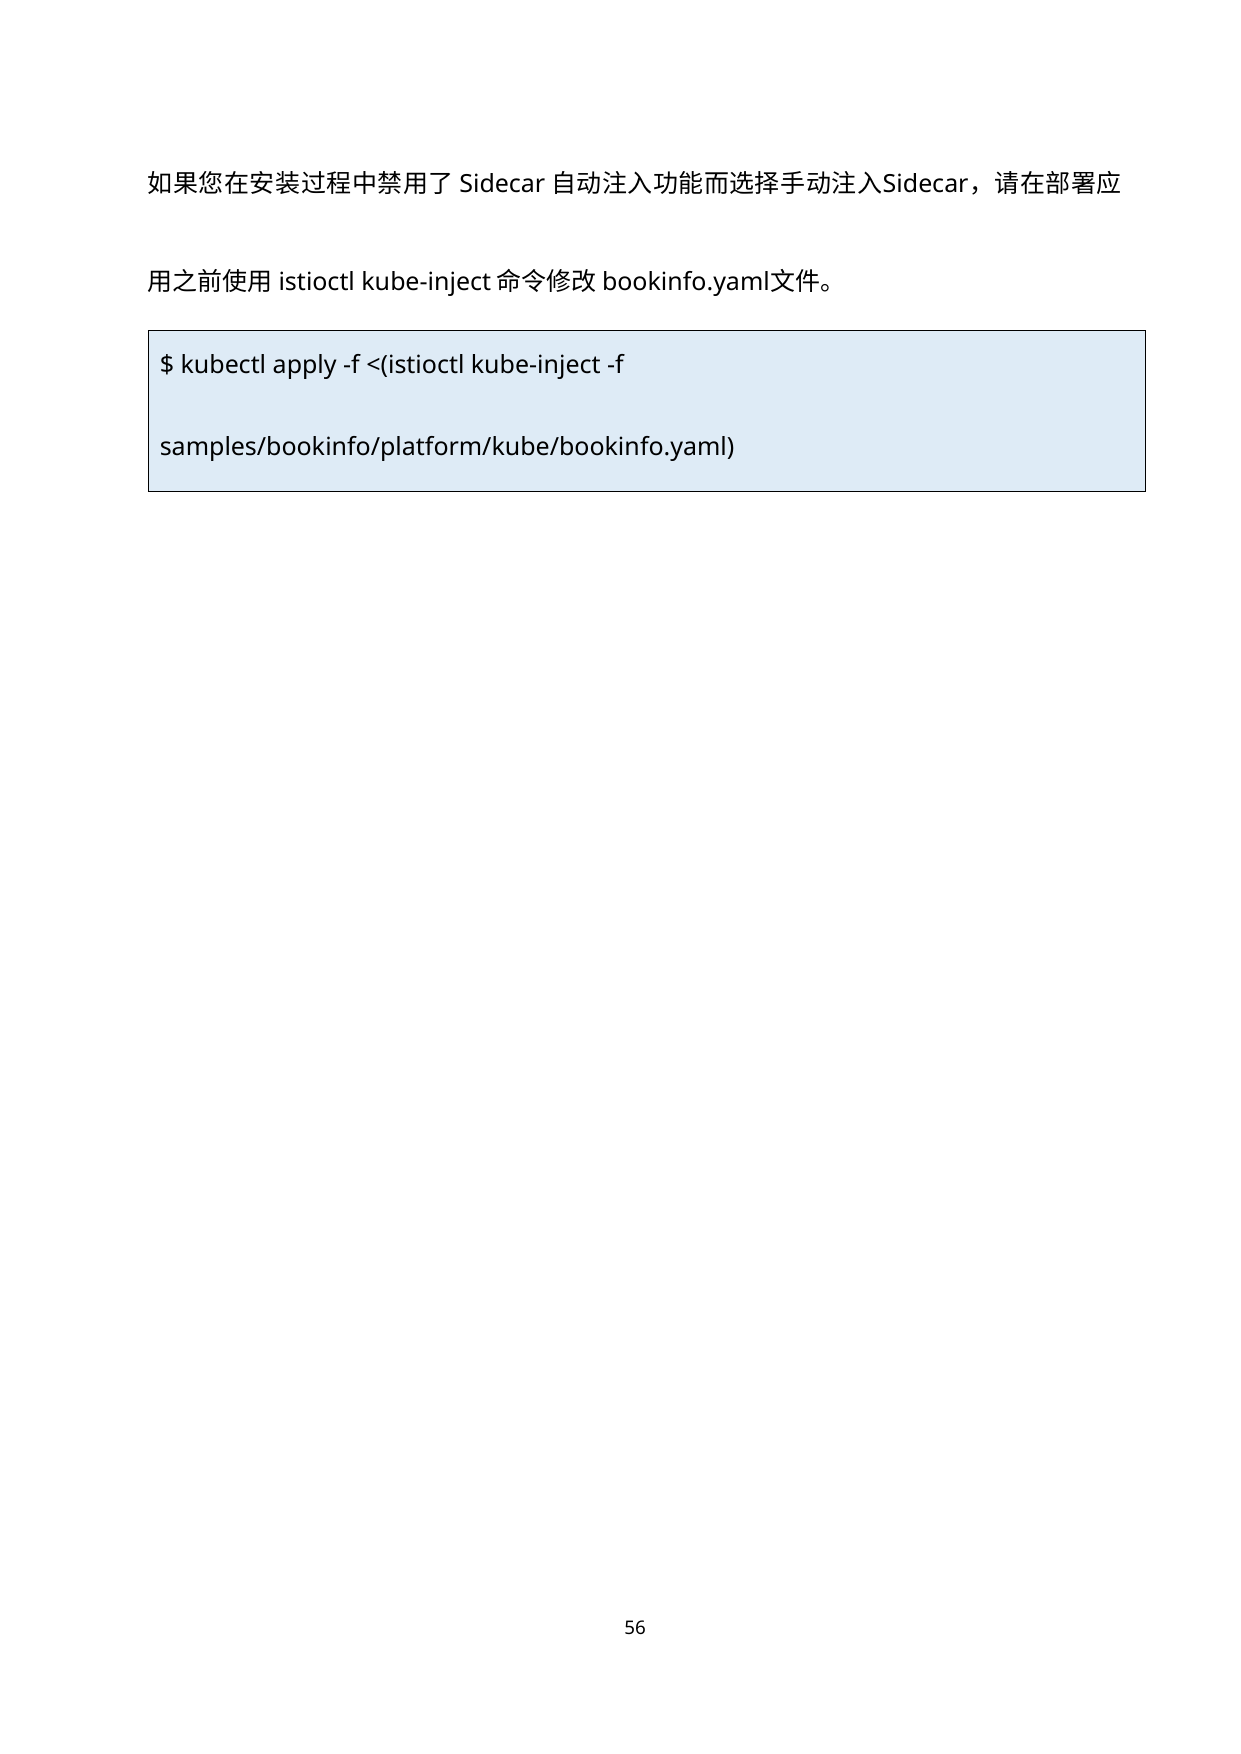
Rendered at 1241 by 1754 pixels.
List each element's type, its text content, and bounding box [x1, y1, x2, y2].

list 如果您在安装过程中禁用了Sidecar自动注⼊功能而选择手动注⼊Sidecar，请在部署应用之前使用 istioctl kube-inject命令修改 bookinfo.yaml⽂件。 [148, 149, 1122, 312]
table_header $ kubectl apply -f <(istioctl kube-inject -f samples/bookinfo/platform/kube/bookinfo.yaml) [149, 331, 1145, 491]
